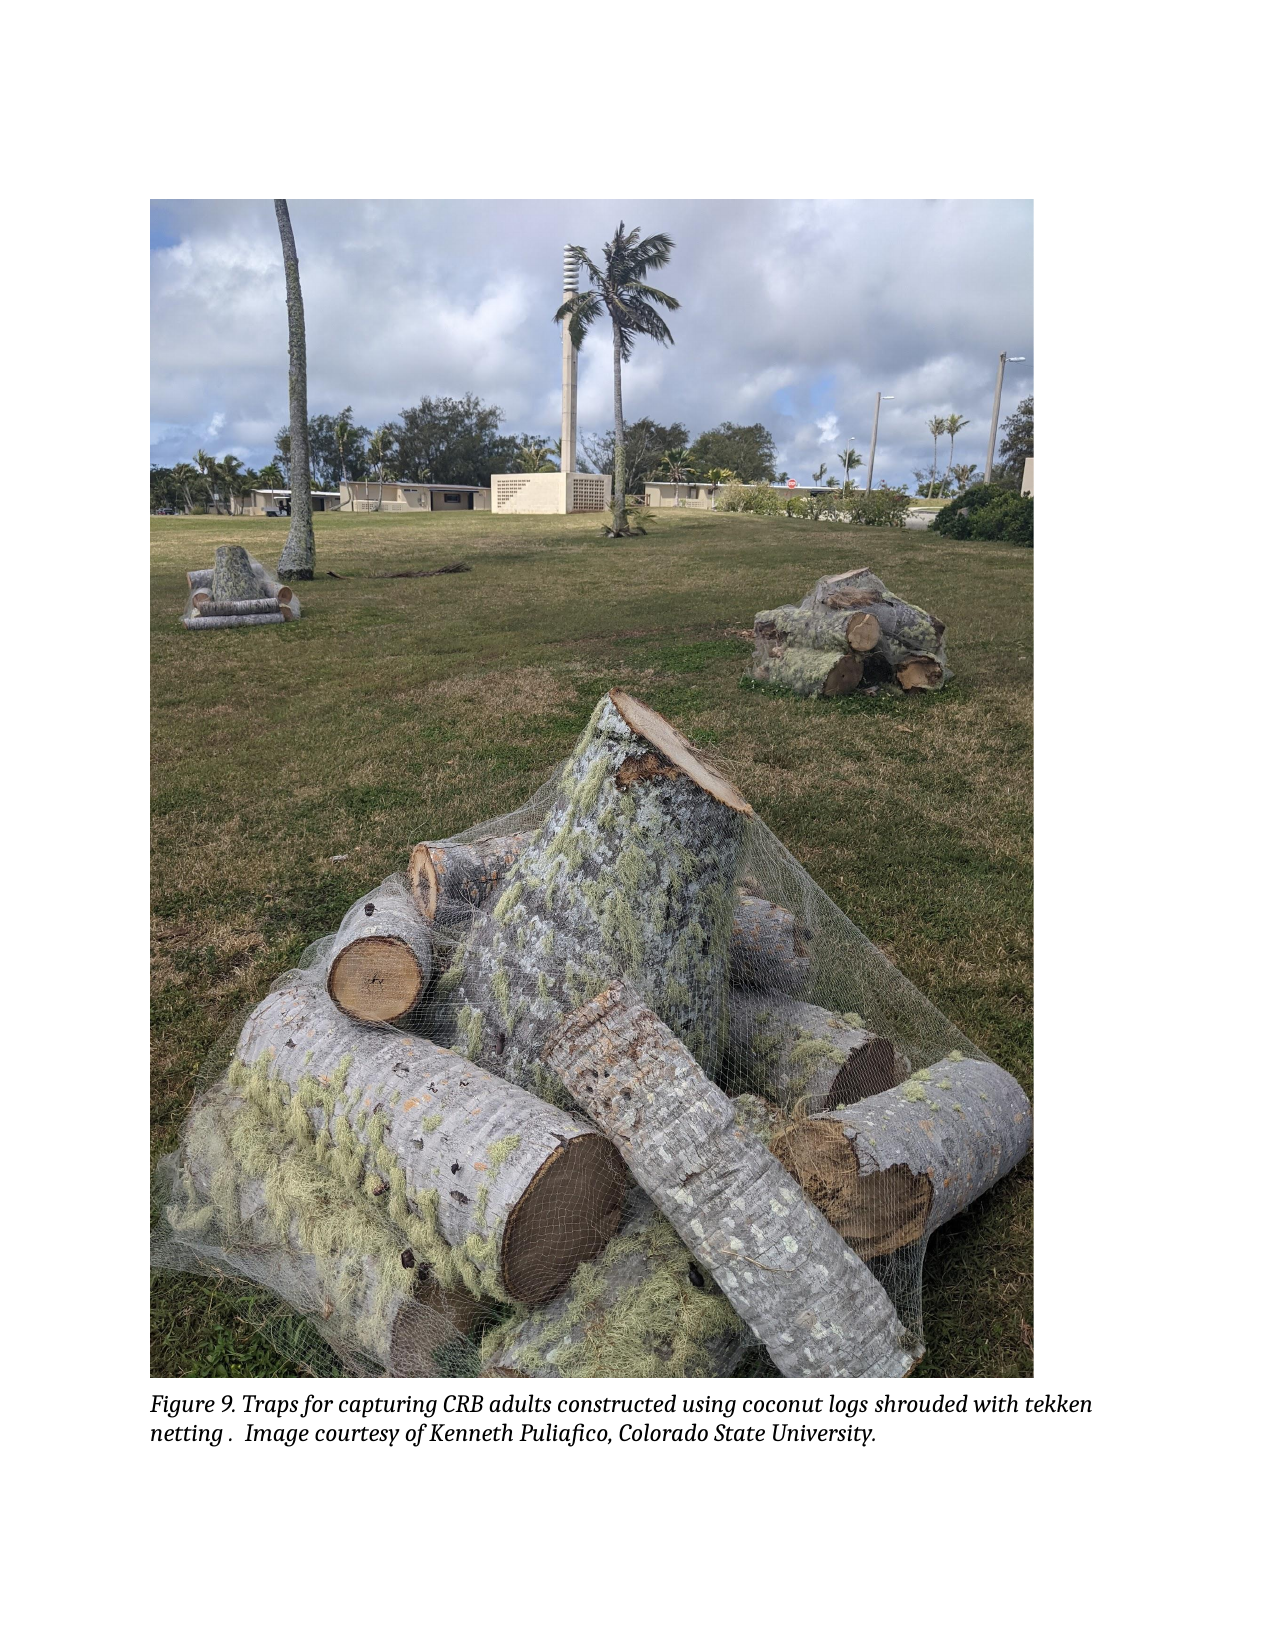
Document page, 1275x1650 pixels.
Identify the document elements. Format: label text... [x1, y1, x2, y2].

text Figure 9. Traps for capturing CRB adults constructed using coconut logs shrouded with tekken netting . Image courtesy of Kenneth Puliafico, Colorado State University. [150, 1390, 1125, 1448]
picture [150, 199, 1034, 1378]
